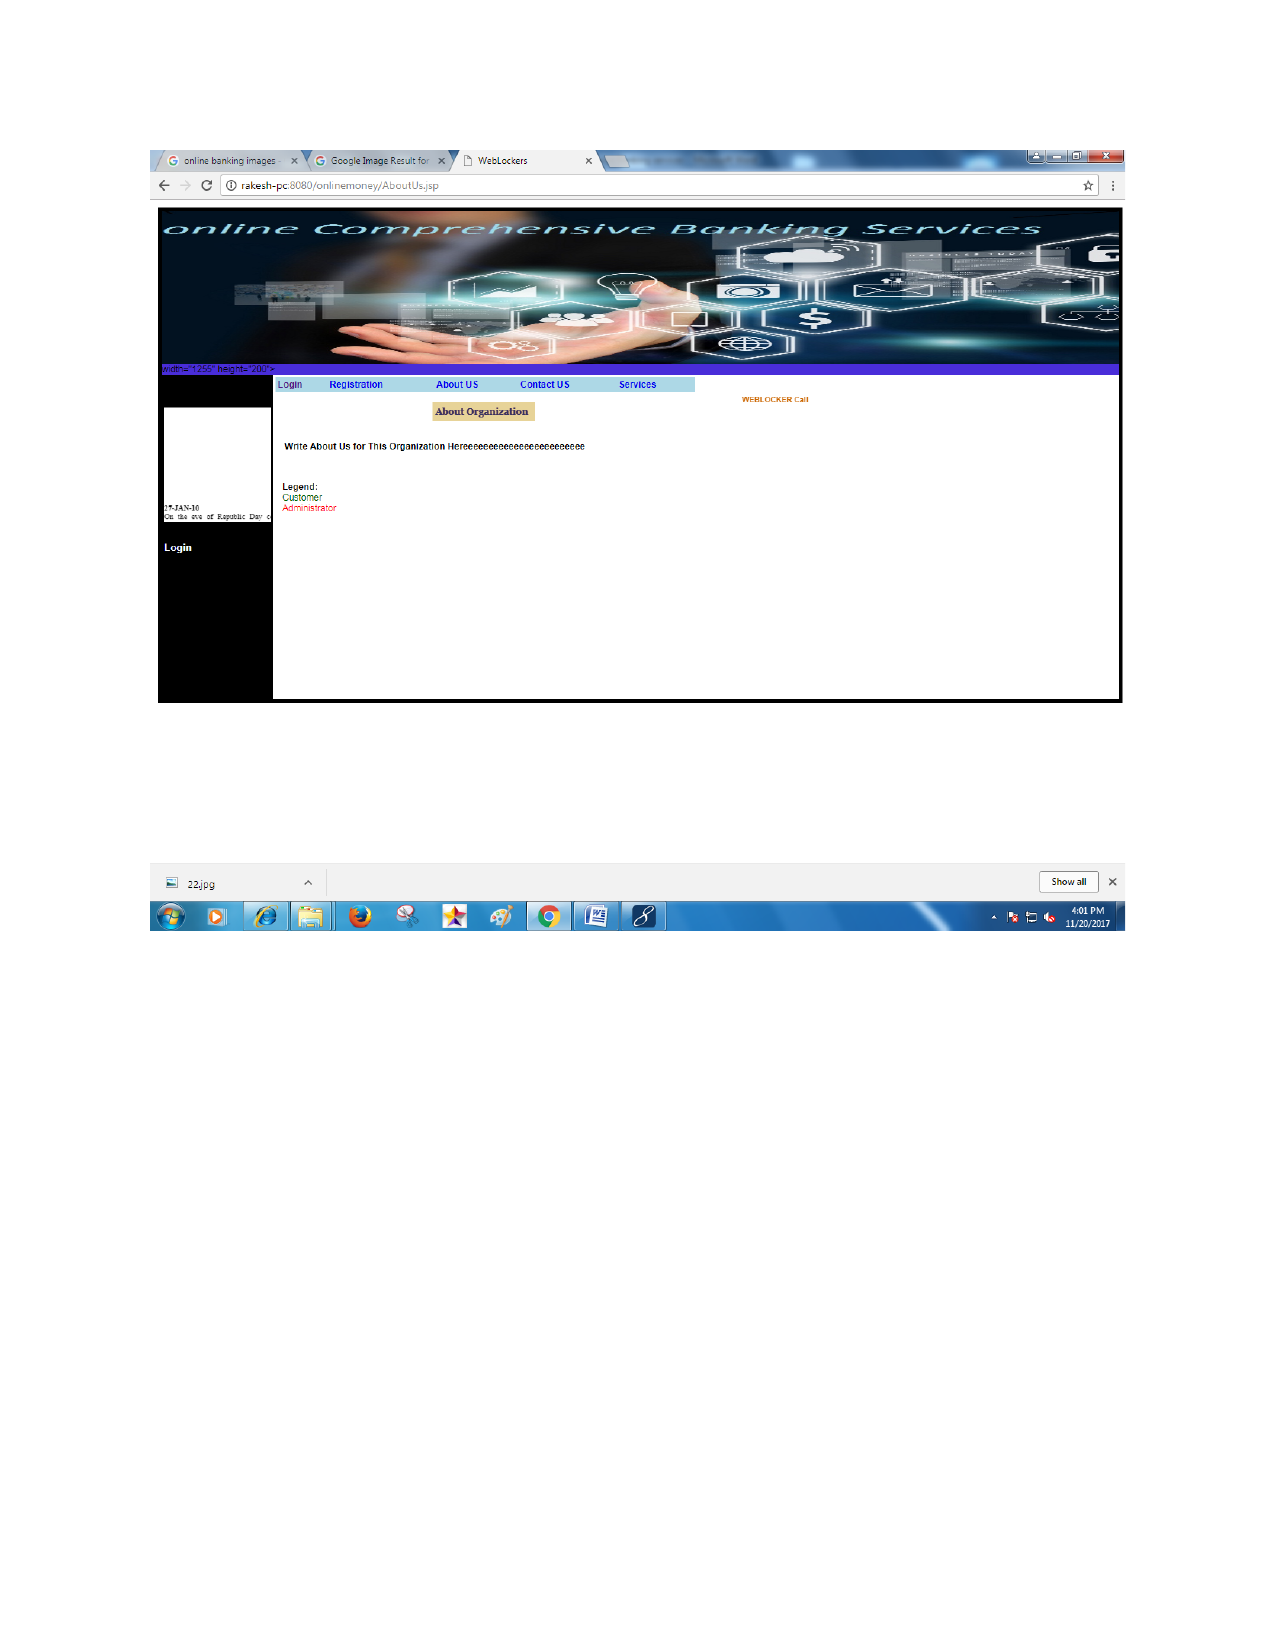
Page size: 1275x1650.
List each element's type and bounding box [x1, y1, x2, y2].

picture [150, 150, 1125, 931]
